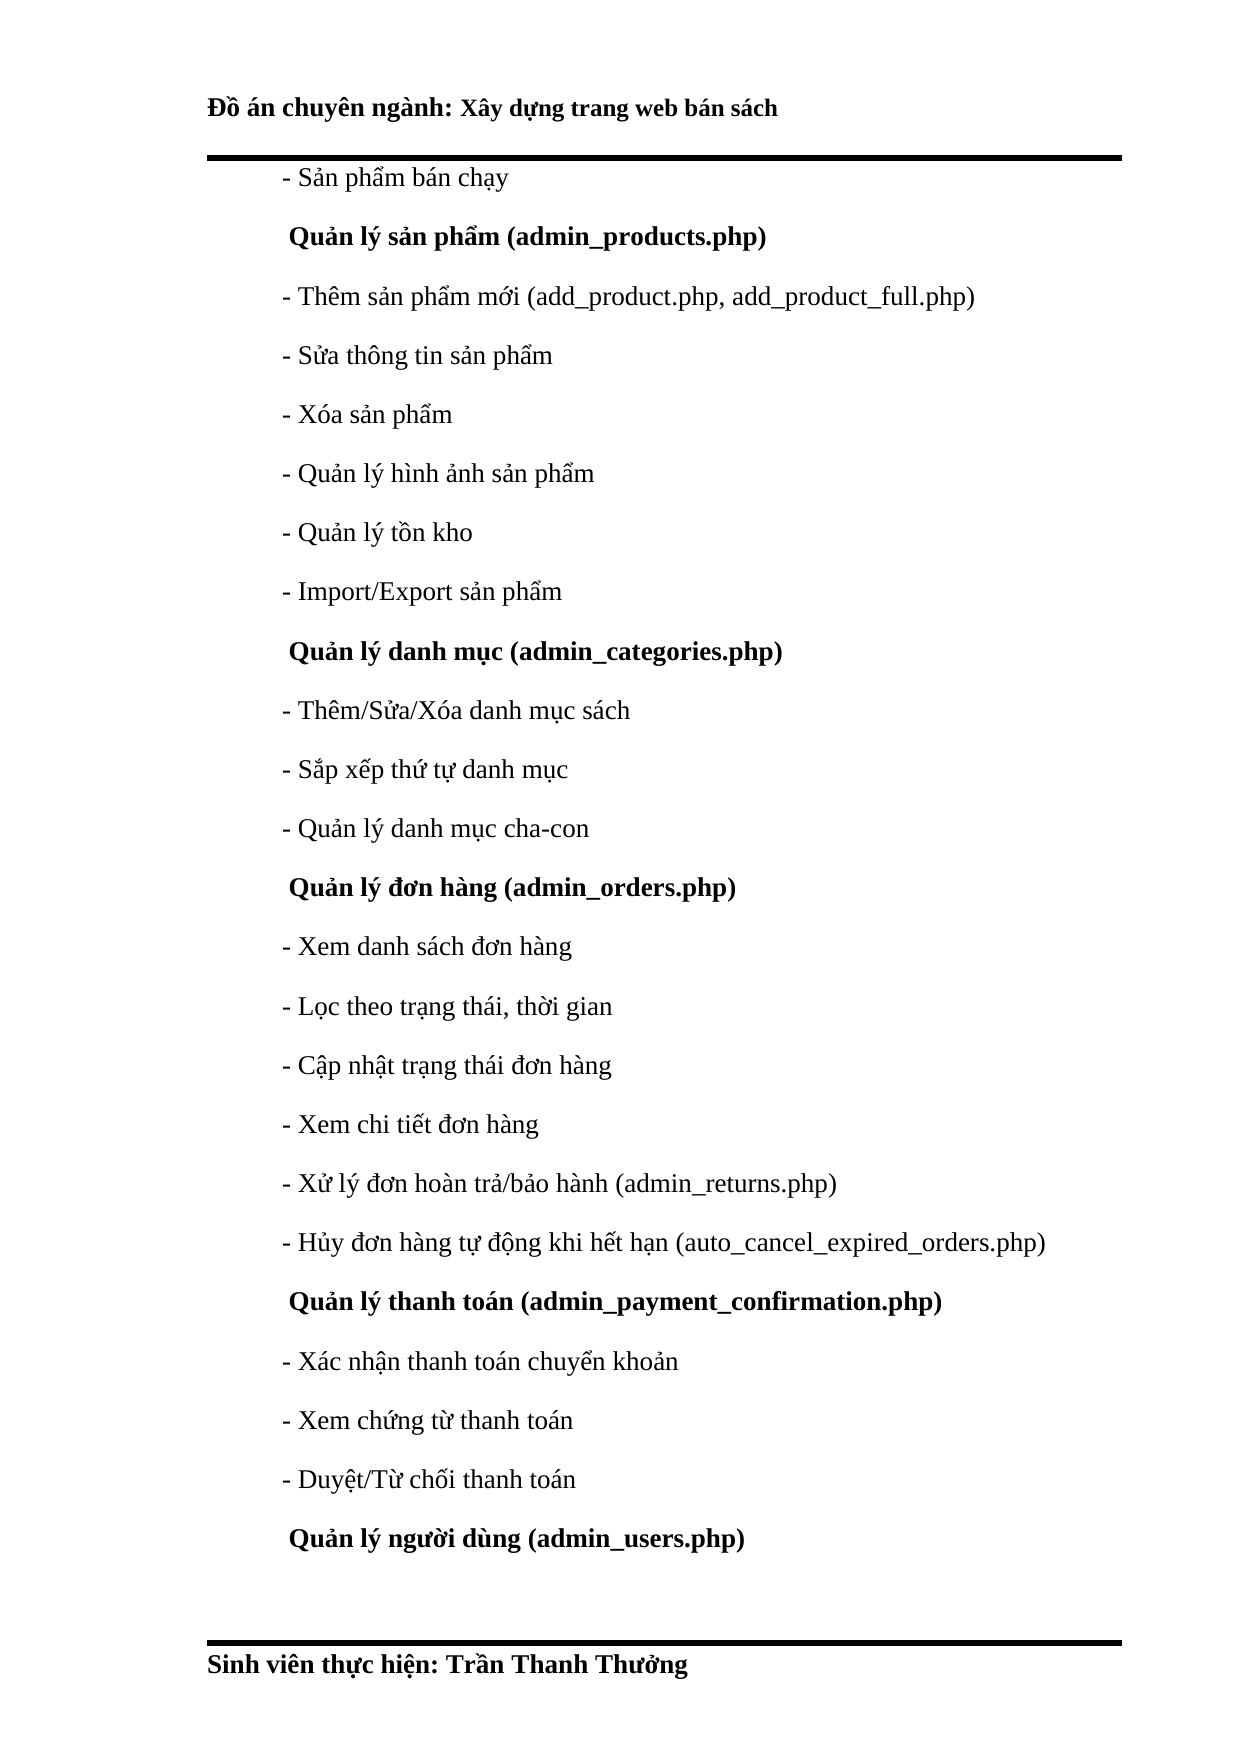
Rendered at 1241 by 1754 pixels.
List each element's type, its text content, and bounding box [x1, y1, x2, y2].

text - Xóa sản phẩm [207, 398, 1122, 429]
text - Sản phẩm bán chạy [207, 161, 1122, 192]
text - Xem chi tiết đơn hàng [207, 1108, 1122, 1139]
text Quản lý thanh toán (admin_payment_confirmation.php) [207, 1285, 1122, 1317]
text - Xác nhận thanh toán chuyển khoản [207, 1344, 1122, 1376]
text - Sửa thông tin sản phẩm [207, 339, 1122, 370]
text - Import/Export sản phẩm [207, 575, 1122, 607]
text Quản lý người dùng (admin_users.php) [207, 1522, 1122, 1553]
text - Duyệt/Từ chối thanh toán [207, 1463, 1122, 1494]
text - Lọc theo trạng thái, thời gian [207, 989, 1122, 1021]
text - Xử lý đơn hoàn trả/bảo hành (admin_returns.php) [207, 1167, 1122, 1198]
text Quản lý danh mục (admin_categories.php) [207, 634, 1122, 666]
text - Xem chứng từ thanh toán [207, 1404, 1122, 1435]
text - Quản lý danh mục cha-con [207, 812, 1122, 843]
text - Quản lý hình ảnh sản phẩm [207, 457, 1122, 488]
text Quản lý đơn hàng (admin_orders.php) [207, 871, 1122, 902]
text - Hủy đơn hàng tự động khi hết hạn (auto_cancel_expired_orders.php) [207, 1226, 1122, 1257]
text - Quản lý tồn kho [207, 516, 1122, 547]
text Quản lý sản phẩm (admin_products.php) [207, 220, 1122, 252]
text - Cập nhật trạng thái đơn hàng [207, 1049, 1122, 1080]
text - Thêm/Sửa/Xóa danh mục sách [207, 694, 1122, 725]
text - Thêm sản phẩm mới (add_product.php, add_product_full.php) [207, 279, 1122, 311]
text - Sắp xếp thứ tự danh mục [207, 753, 1122, 784]
text - Xem danh sách đơn hàng [207, 930, 1122, 962]
